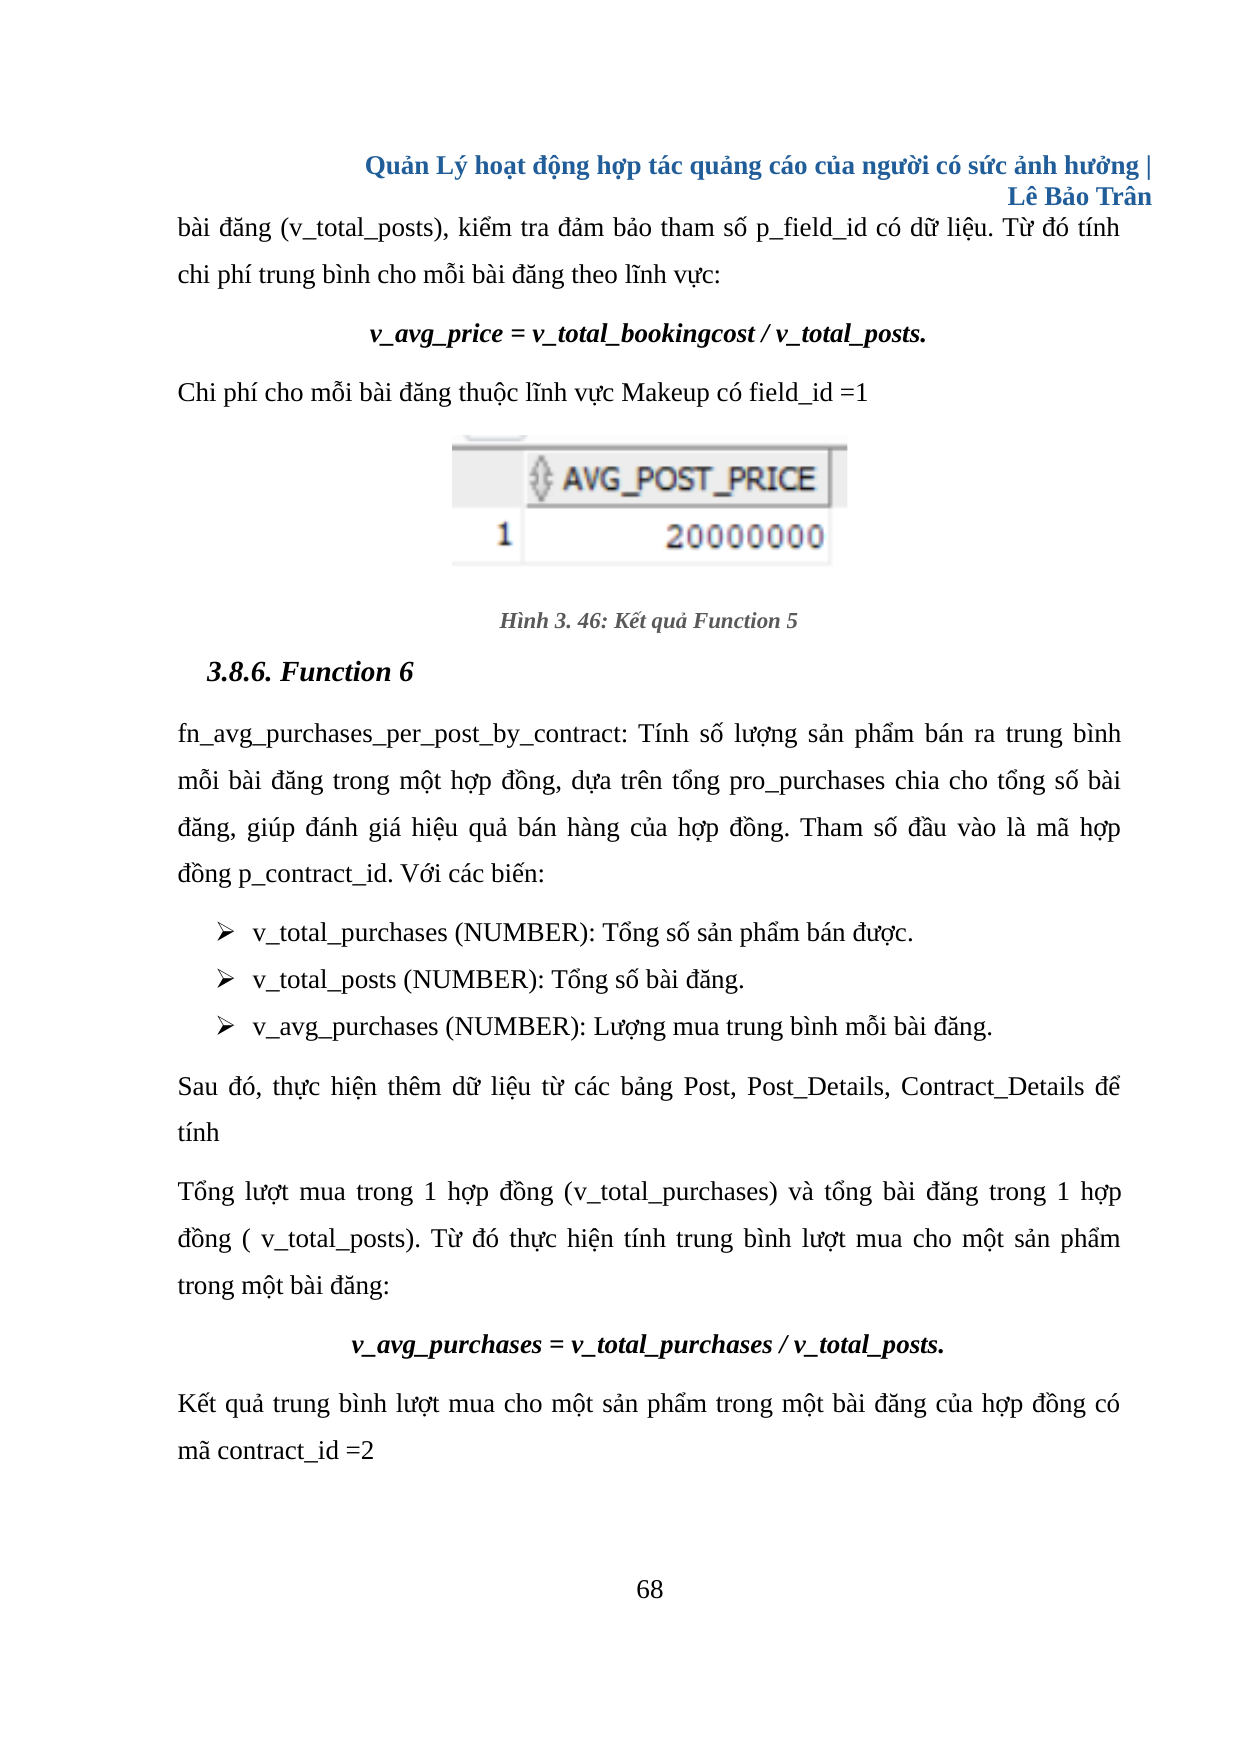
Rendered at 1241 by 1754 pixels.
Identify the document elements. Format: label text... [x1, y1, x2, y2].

text v_avg_price = v_total_bookingcost / v_total_posts. [177, 317, 1122, 348]
list v_total_posts (NUMBER): Tổng số bài đăng. [215, 963, 1122, 994]
text fn_avg_purchases_per_post_by_contract: Tính số lượng sản phẩm bán ra trung bình mỗi bài đăng trong một hợp đồng, dựa trên tổng pro_purchases chia cho tổng số bài đăng, giúp đánh giá hiệu quả bán hàng của hợp đồng. Tham số đầu vào là mã hợp đồng p_contract_id. Với các biến: [177, 717, 1122, 888]
text Sau đó, thực hiện thêm dữ liệu từ các bảng Post, Post_Details, Contract_Details để tính [177, 1069, 1122, 1147]
picture [452, 435, 848, 580]
text Hình 3. 46: Kết quả Function 5 [177, 607, 1122, 634]
subtitle 3.8.6. Function 6 [207, 654, 1122, 688]
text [177, 212, 1122, 289]
text Kết quả trung bình lượt mua cho một sản phẩm trong một bài đăng của hợp đồng có mã contract_id =2 [177, 1387, 1122, 1465]
text Chi phí cho mỗi bài đăng thuộc lĩnh vực Makeup có field_id =1 [177, 377, 1122, 408]
text v_avg_purchases = v_total_purchases / v_total_posts. [177, 1328, 1122, 1359]
list v_total_purchases (NUMBER): Tổng số sản phẩm bán được. [215, 916, 1122, 948]
list v_avg_purchases (NUMBER): Lượng mua trung bình mỗi bài đăng. [215, 1010, 1122, 1041]
text Tổng lượt mua trong 1 hợp đồng (v_total_purchases) và tổng bài đăng trong 1 hợp đồng ( v_total_posts). Từ đó thực hiện tính trung bình lượt mua cho một sản phẩm trong một bài đăng: [177, 1175, 1122, 1300]
